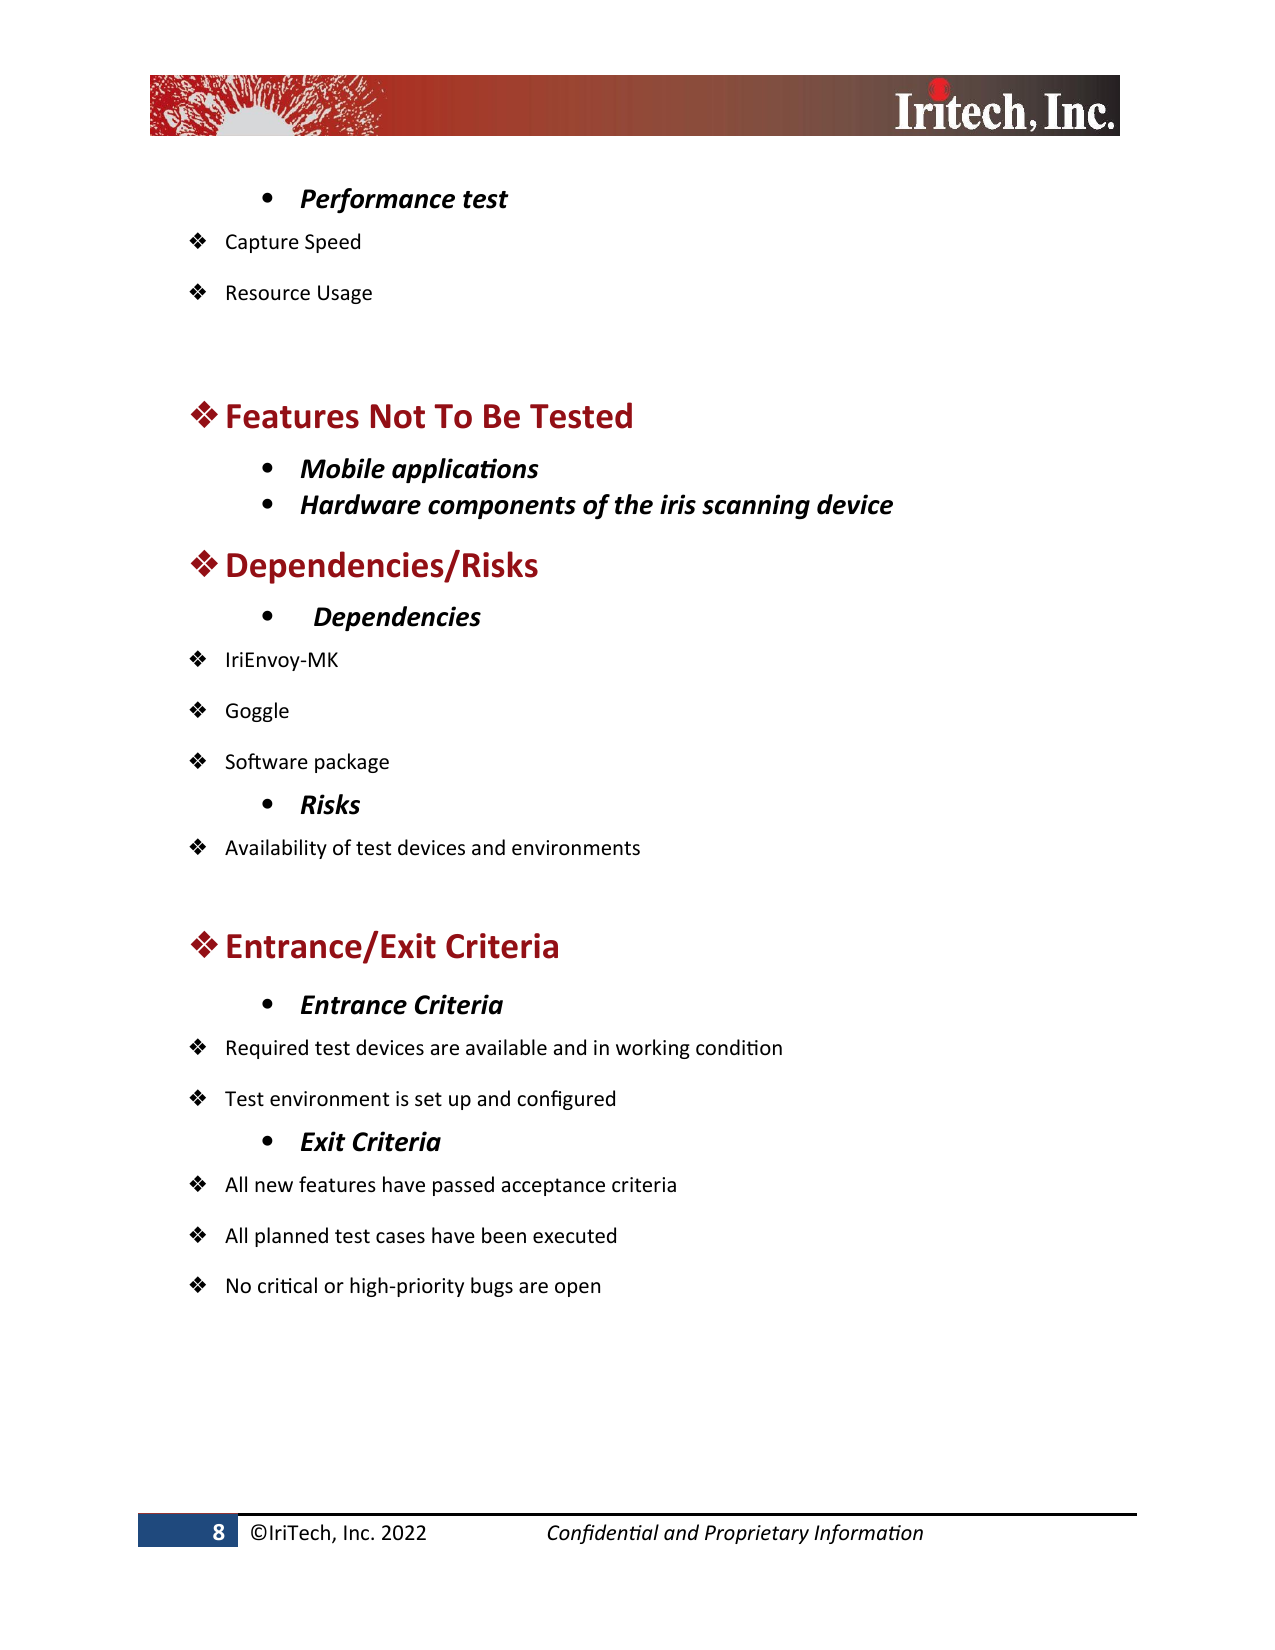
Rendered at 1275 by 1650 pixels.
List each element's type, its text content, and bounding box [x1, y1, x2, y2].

list Software package [187, 735, 1125, 782]
subtitle Exit Criteria [262, 1123, 1125, 1158]
subtitle Hardware components of the iris scanning device [262, 486, 1125, 521]
list IriEnvoy-MK [187, 634, 1125, 681]
list All new features have passed acceptance criteria [187, 1158, 1125, 1205]
subtitle Features Not To Be Tested [187, 373, 1125, 450]
list Goggle [187, 685, 1125, 732]
subtitle Risks [262, 786, 1125, 822]
list Availability of test devices and environments [187, 822, 1125, 869]
picture [150, 75, 1120, 136]
subtitle Dependencies/Risks [187, 521, 1125, 598]
list Resource Usage [187, 267, 1125, 313]
list Required test devices are available and in working condition [187, 1021, 1125, 1068]
list Test environment is set up and configured [187, 1072, 1125, 1119]
list Capture Speed [187, 216, 1125, 263]
list All planned test cases have been executed [187, 1209, 1125, 1256]
list No critical or high-priority bugs are open [187, 1260, 1125, 1307]
subtitle Entrance/Exit Criteria [187, 903, 1125, 979]
subtitle Entrance Criteria [262, 986, 1125, 1021]
subtitle Dependencies [262, 598, 1125, 634]
subtitle Mobile applications [262, 450, 1125, 486]
subtitle Performance test [262, 180, 1125, 216]
